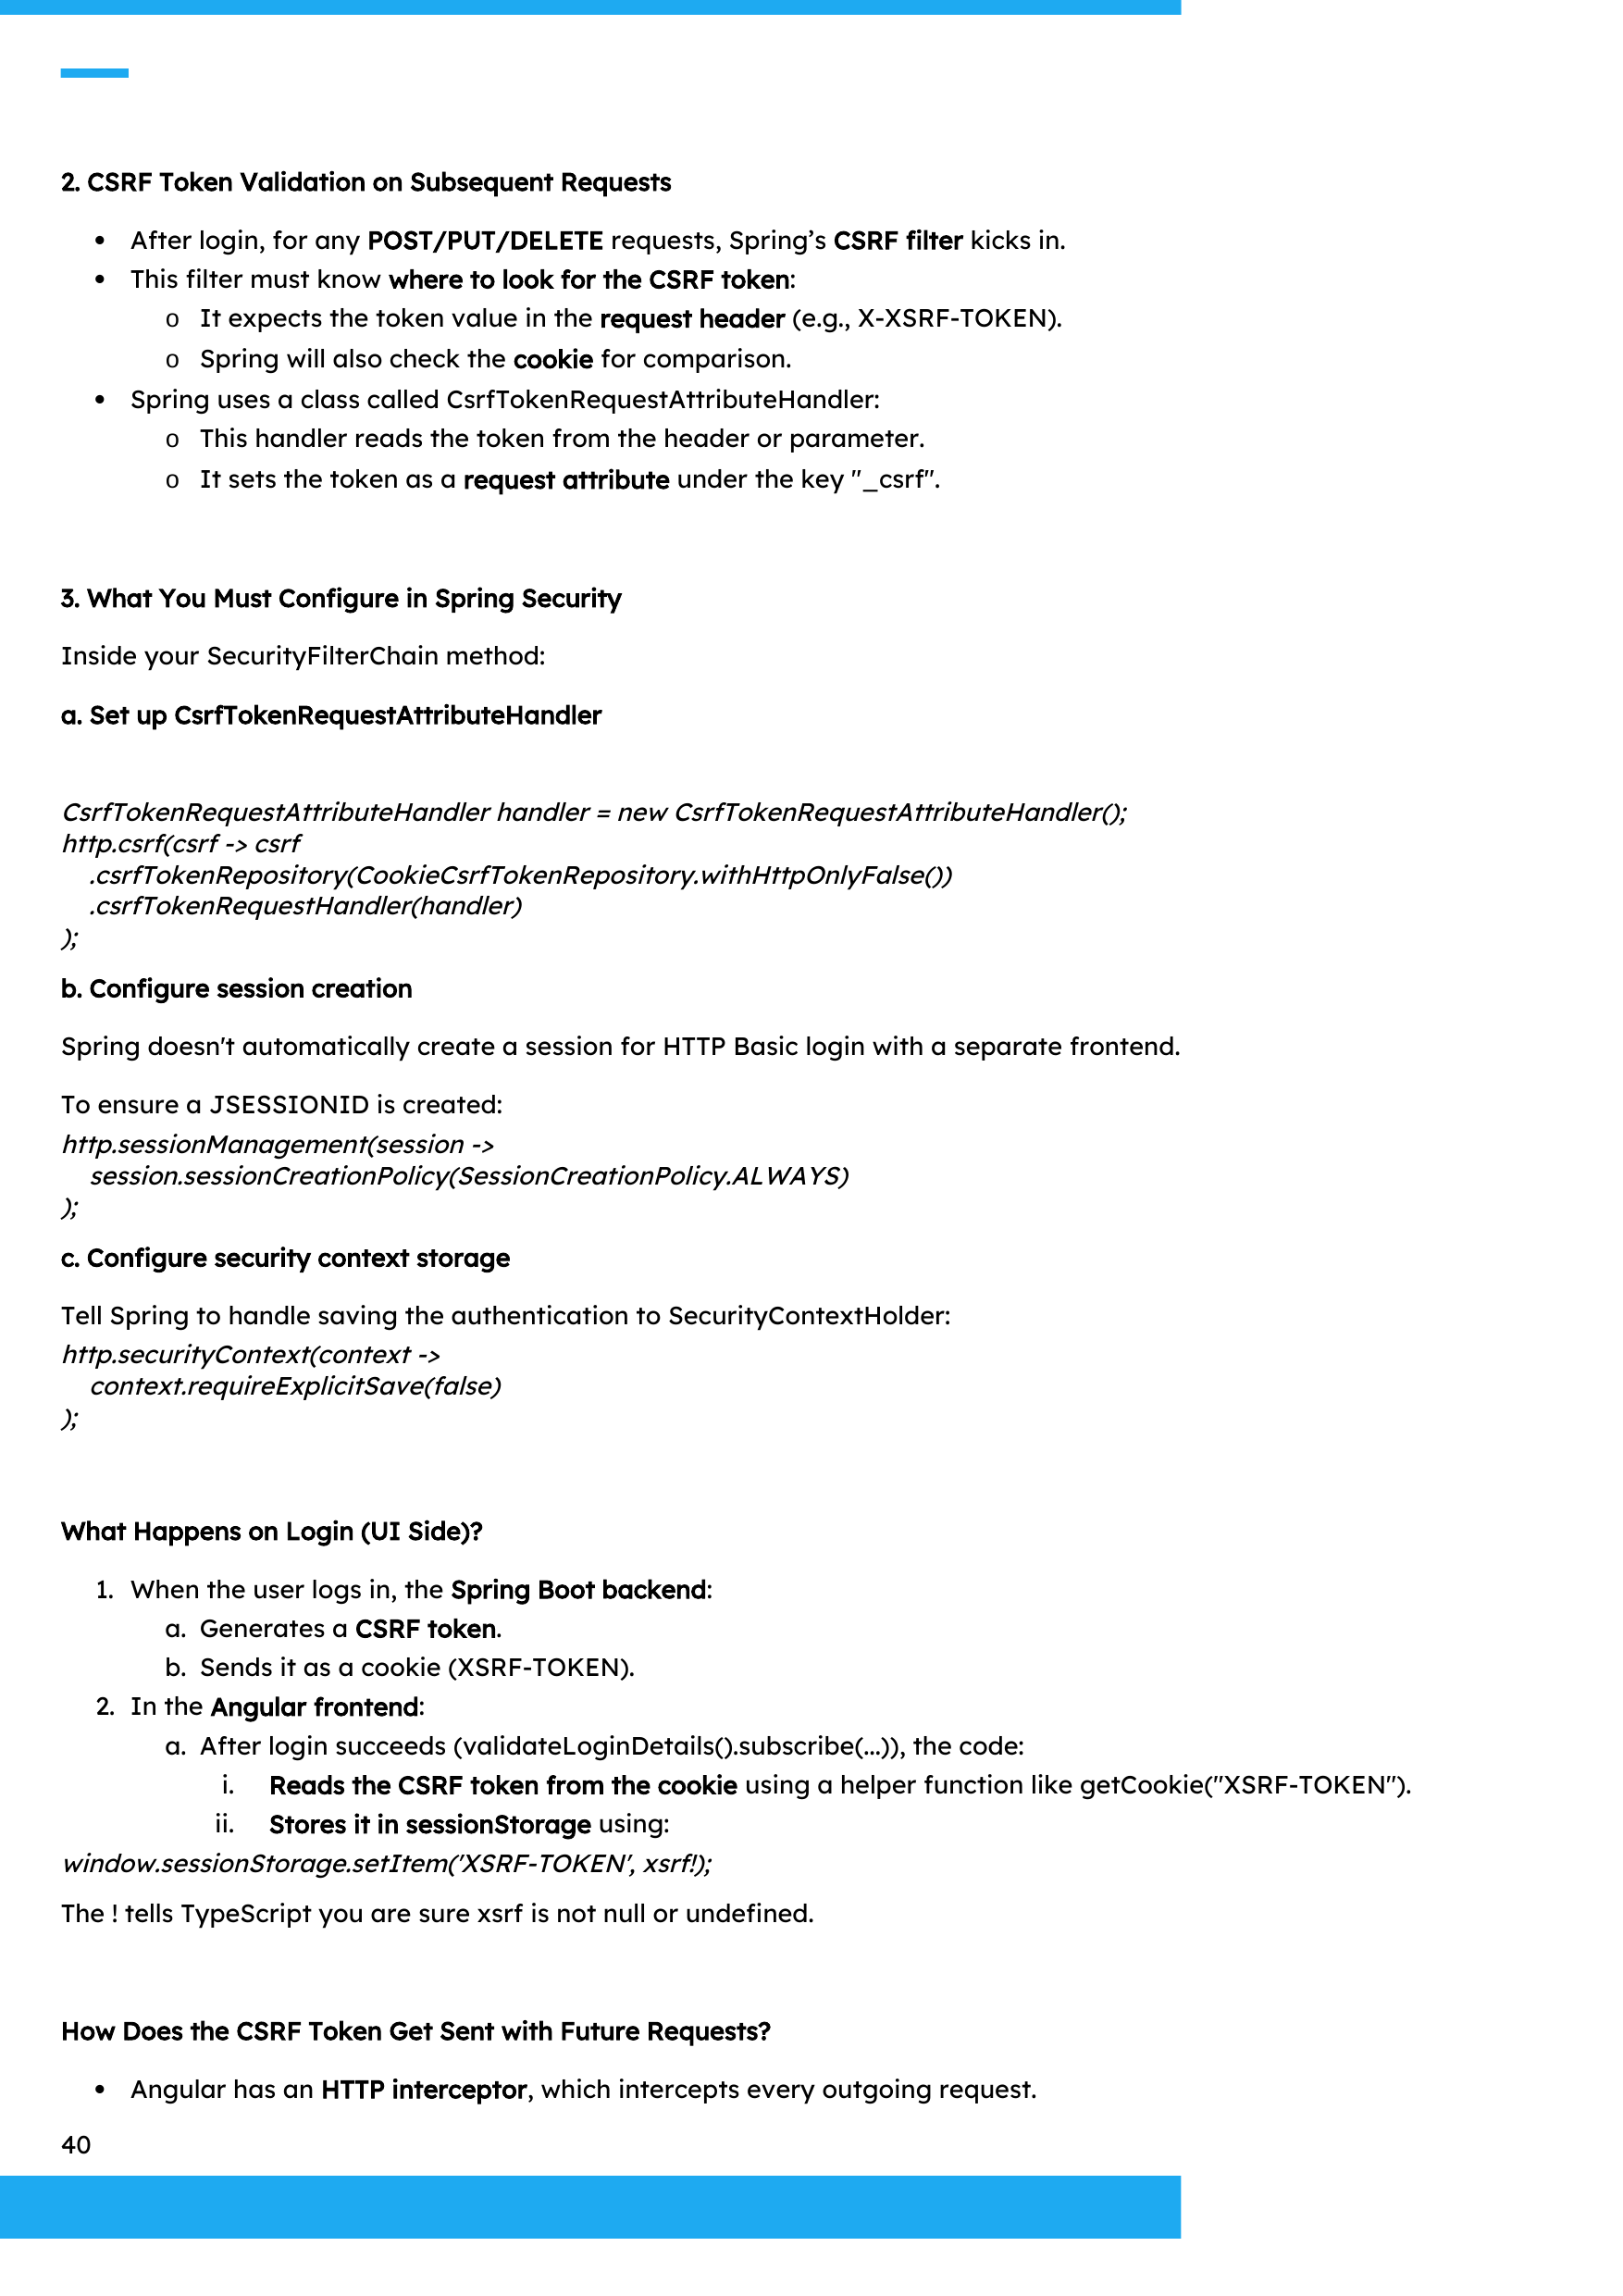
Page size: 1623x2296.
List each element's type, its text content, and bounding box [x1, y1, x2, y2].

text context.requireExplicitSave(false) [61, 1371, 1526, 1401]
list Reads the CSRF token from the cookie using a helper function like getCookie("XSRF-TOKEN"). [234, 1769, 1526, 1800]
text 3. What You Must Configure in Spring Security [61, 582, 1526, 613]
picture [60, 68, 129, 78]
text Spring doesn't automatically create a session for HTTP Basic login with a separate frontend. [61, 1030, 1526, 1061]
list This filter must know where to look for the CSRF token: [95, 263, 1526, 294]
text How Does the CSRF Token Get Sent with Future Requests? [61, 2015, 1526, 2046]
text http.csrf(csrf -> csrf [61, 827, 1526, 859]
list Spring will also check the cookie for comparison. [165, 343, 1526, 376]
list After login succeeds (validateLoginDetails().subscribe(...)), the code: [165, 1730, 1526, 1761]
list Sends it as a cookie (XSRF-TOKEN). [165, 1651, 1526, 1682]
list In the Angular frontend: [95, 1691, 1526, 1722]
list It sets the token as a request attribute under the key "_csrf". [165, 464, 1526, 496]
text CsrfTokenRequestAttributeHandler handler = new CsrfTokenRequestAttributeHandler(); [61, 796, 1526, 827]
text window.sessionStorage.setItem('XSRF-TOKEN', xsrf!); [61, 1847, 1526, 1879]
text ); [61, 1191, 1526, 1222]
text session.sessionCreationPolicy(SessionCreationPolicy.ALWAYS) [61, 1160, 1526, 1191]
list Generates a CSRF token. [165, 1612, 1526, 1644]
picture [0, 0, 1182, 15]
text ); [61, 1401, 1526, 1433]
text b. Configure session creation [61, 972, 1526, 1003]
text http.securityContext(context -> [61, 1339, 1526, 1371]
text ); [61, 922, 1526, 952]
text .csrfTokenRequestHandler(handler) [61, 890, 1526, 922]
text a. Set up CsrfTokenRequestAttributeHandler [61, 699, 1526, 730]
text .csrfTokenRepository(CookieCsrfTokenRepository.withHttpOnlyFalse()) [61, 859, 1526, 890]
text c. Configure security context storage [61, 1241, 1526, 1272]
text To ensure a JSESSIONID is created: [61, 1089, 1526, 1121]
text 2. CSRF Token Validation on Subsequent Requests [61, 166, 1526, 197]
list When the user logs in, the Spring Boot backend: [95, 1573, 1526, 1605]
list Spring uses a class called CsrfTokenRequestAttributeHandler: [95, 383, 1526, 415]
text What Happens on Login (UI Side)? [61, 1515, 1526, 1546]
text Tell Spring to handle saving the authentication to SecurityContextHolder: [61, 1299, 1526, 1331]
text The ! tells TypeScript you are sure xsrf is not null or undefined. [61, 1898, 1526, 1929]
text http.sessionManagement(session -> [61, 1128, 1526, 1160]
list It expects the token value in the request header (e.g., X-XSRF-TOKEN). [165, 303, 1526, 335]
picture [0, 2176, 1182, 2239]
text Inside your SecurityFilterChain method: [61, 640, 1526, 672]
list After login, for any POST/PUT/DELETE requests, Spring’s CSRF filter kicks in. [95, 224, 1526, 255]
list Angular has an HTTP interceptor, which intercepts every outgoing request. [95, 2073, 1526, 2104]
list This handler reads the token from the header or parameter. [165, 423, 1526, 455]
list Stores it in sessionStorage using: [234, 1808, 1526, 1840]
